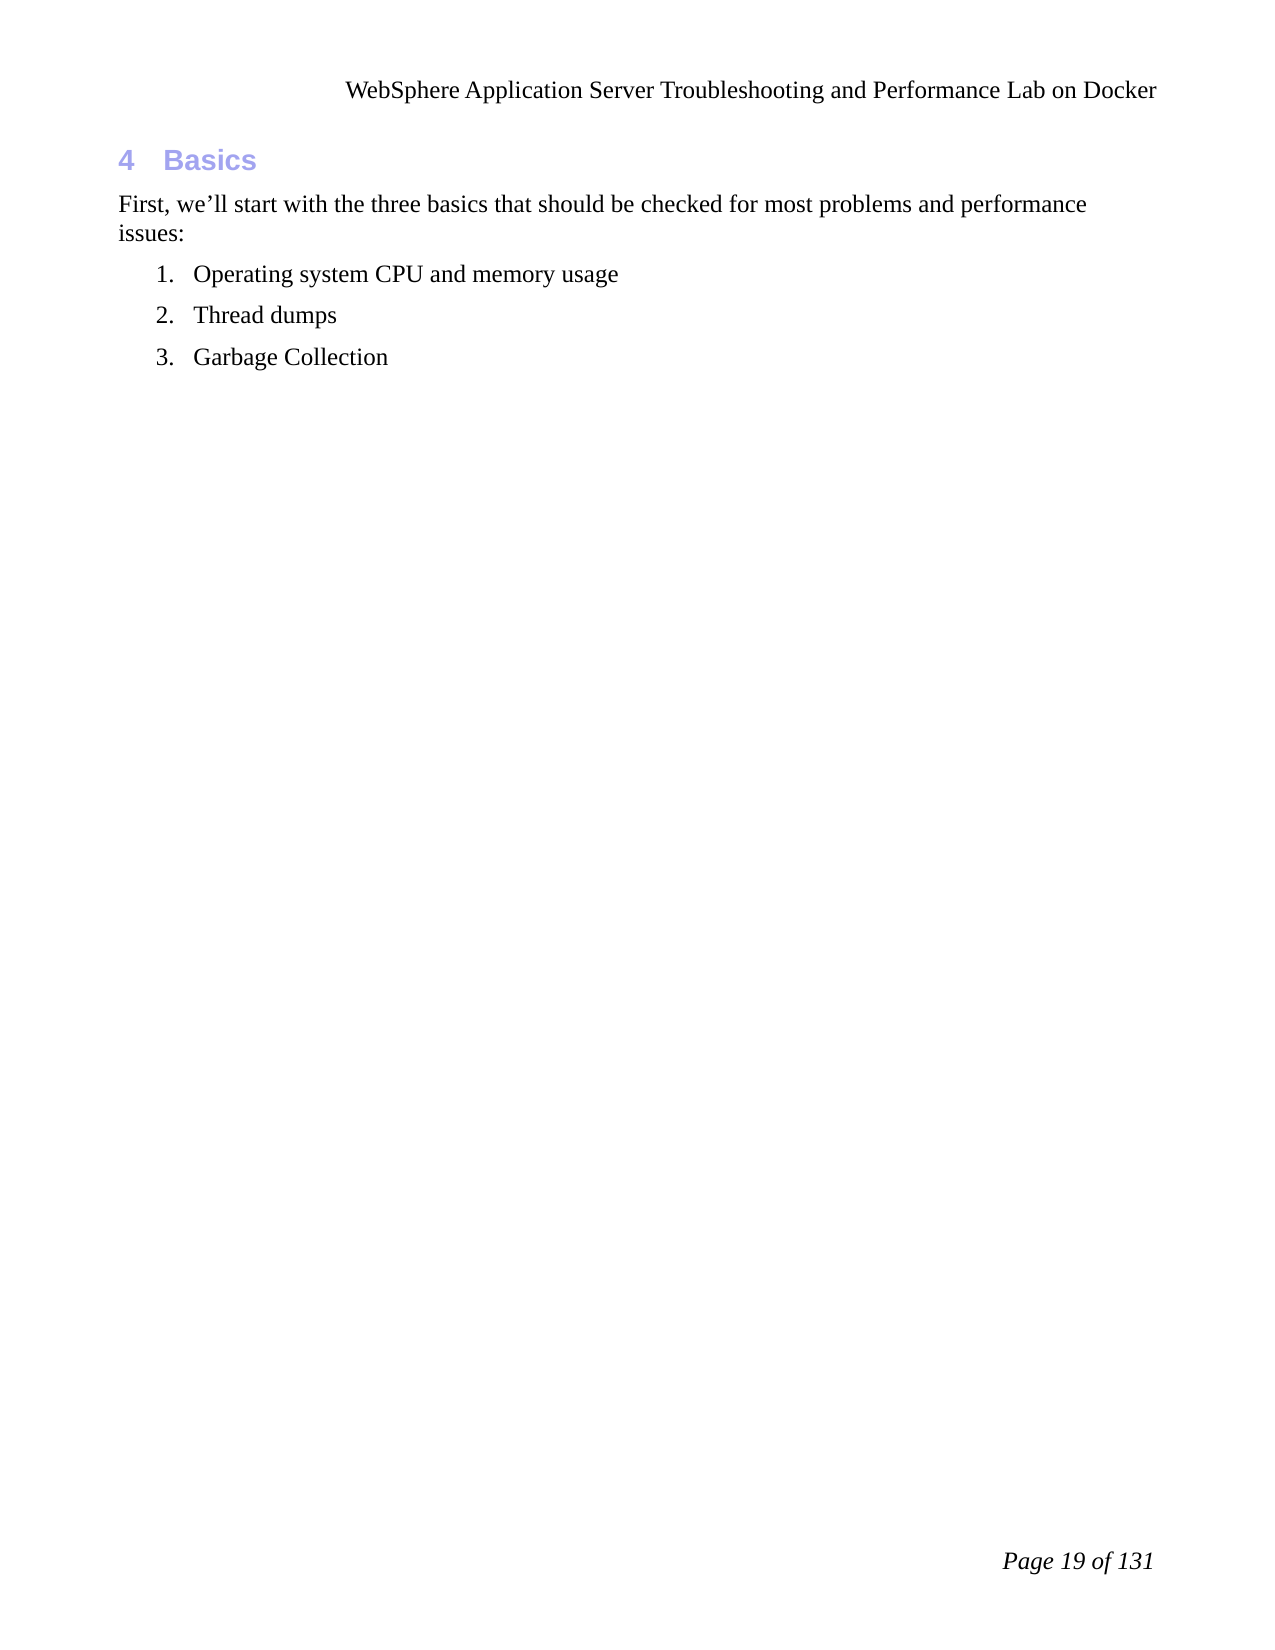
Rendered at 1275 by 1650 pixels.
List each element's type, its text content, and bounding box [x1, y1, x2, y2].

list Garbage Collection [156, 342, 1157, 370]
subtitle Basics [118, 143, 1157, 177]
list Operating system CPU and memory usage [156, 259, 1157, 288]
list Thread dumps [156, 300, 1157, 329]
text First, we’ll start with the three basics that should be checked for most problems and performance issues: [118, 189, 1157, 247]
